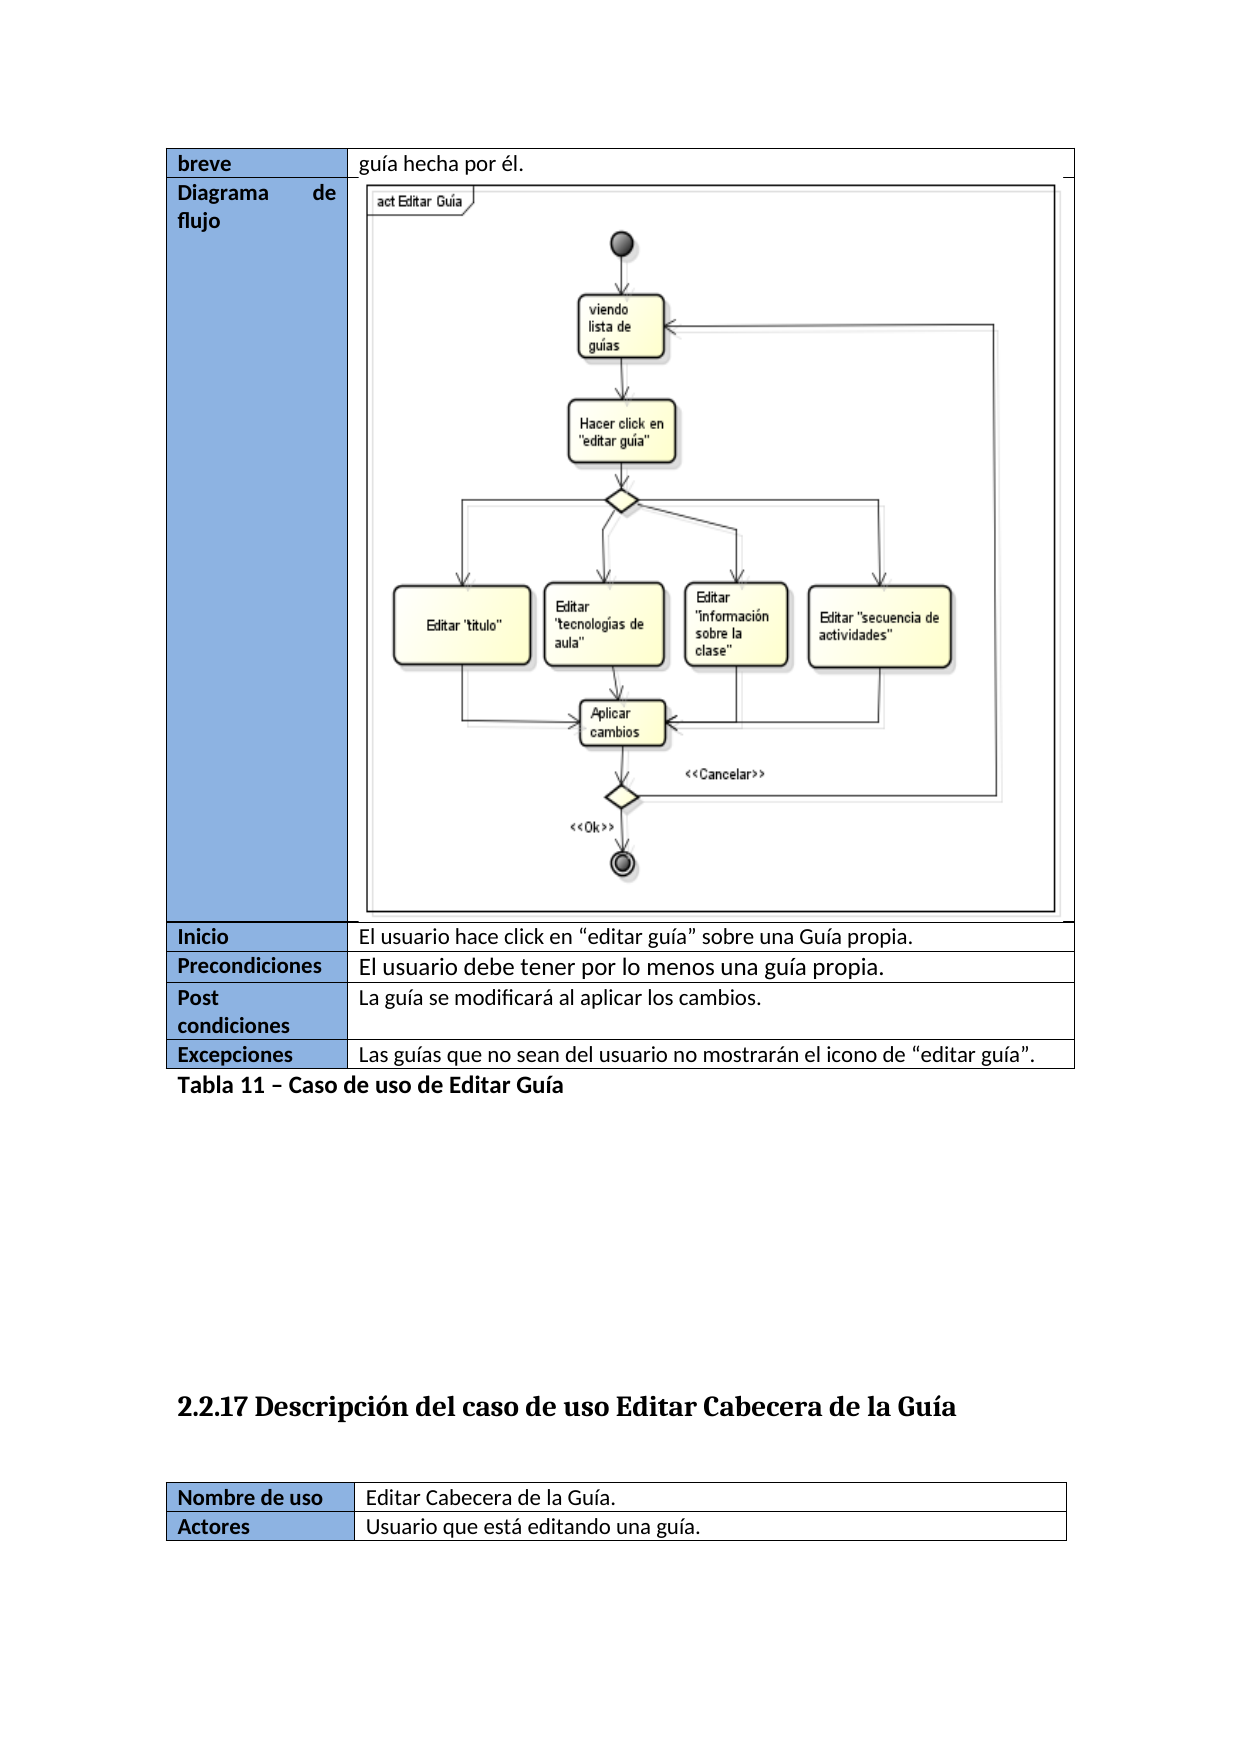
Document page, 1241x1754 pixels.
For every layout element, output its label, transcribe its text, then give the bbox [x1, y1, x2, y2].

table_cell Post condiciones [167, 983, 347, 1039]
table_cell Precondiciones [167, 952, 347, 982]
table_cell Excepciones [167, 1040, 347, 1068]
table_cell [348, 178, 358, 921]
table_cell Diagrama de flujo [167, 178, 347, 921]
table_cell La guía se modificará al aplicar los cambios. [348, 983, 1074, 1039]
table_cell Usuario que está editando una guía. [355, 1512, 1066, 1540]
table_cell Descripción breve [167, 149, 347, 177]
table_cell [348, 149, 1074, 177]
text 2.2.17 Descripción del caso de uso Editar Cabecera de la Guía [177, 1390, 1063, 1424]
table_header Nombre de uso [167, 1483, 354, 1511]
table_cell Inicio [167, 923, 347, 951]
table_cell El usuario debe tener por lo menos una guía propia. [348, 952, 1074, 982]
table_cell Las guías que no sean del usuario no mostrarán el icono de “editar guía”. [348, 1040, 1074, 1068]
picture [358, 177, 1064, 922]
table_cell Actores [167, 1512, 354, 1540]
text Tabla 11 – Caso de uso de Editar Guía [177, 1069, 1063, 1100]
table_cell El usuario hace click en “editar guía” sobre una Guía propia. [348, 923, 1074, 951]
table_cell [1064, 178, 1074, 921]
table_header Editar Cabecera de la Guía. [355, 1483, 1066, 1511]
